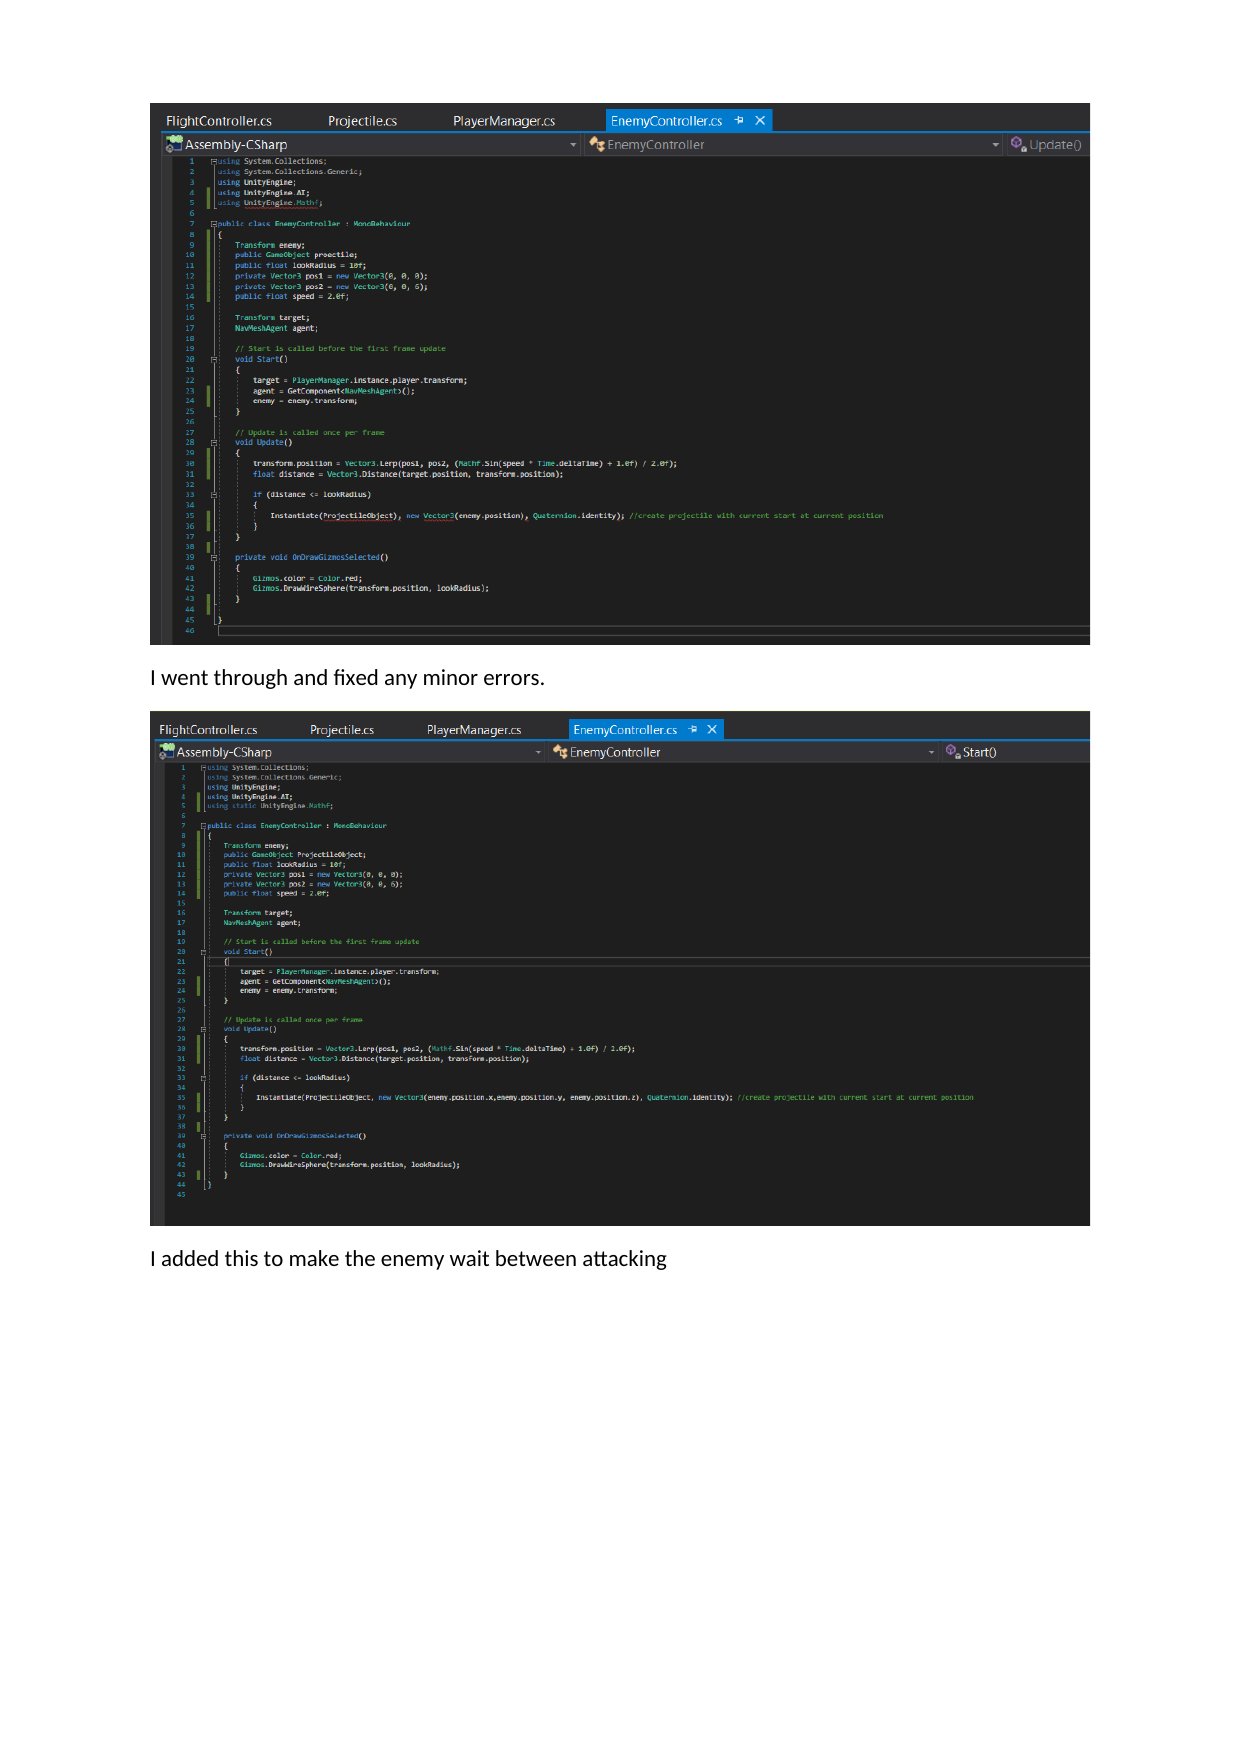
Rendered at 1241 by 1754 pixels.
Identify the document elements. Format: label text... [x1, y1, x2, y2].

picture [150, 710, 1091, 1226]
text I added this to make the enemy wait between attacking [150, 1244, 1090, 1272]
text I went through and fixed any minor errors. [150, 663, 1090, 691]
picture [150, 103, 1091, 645]
